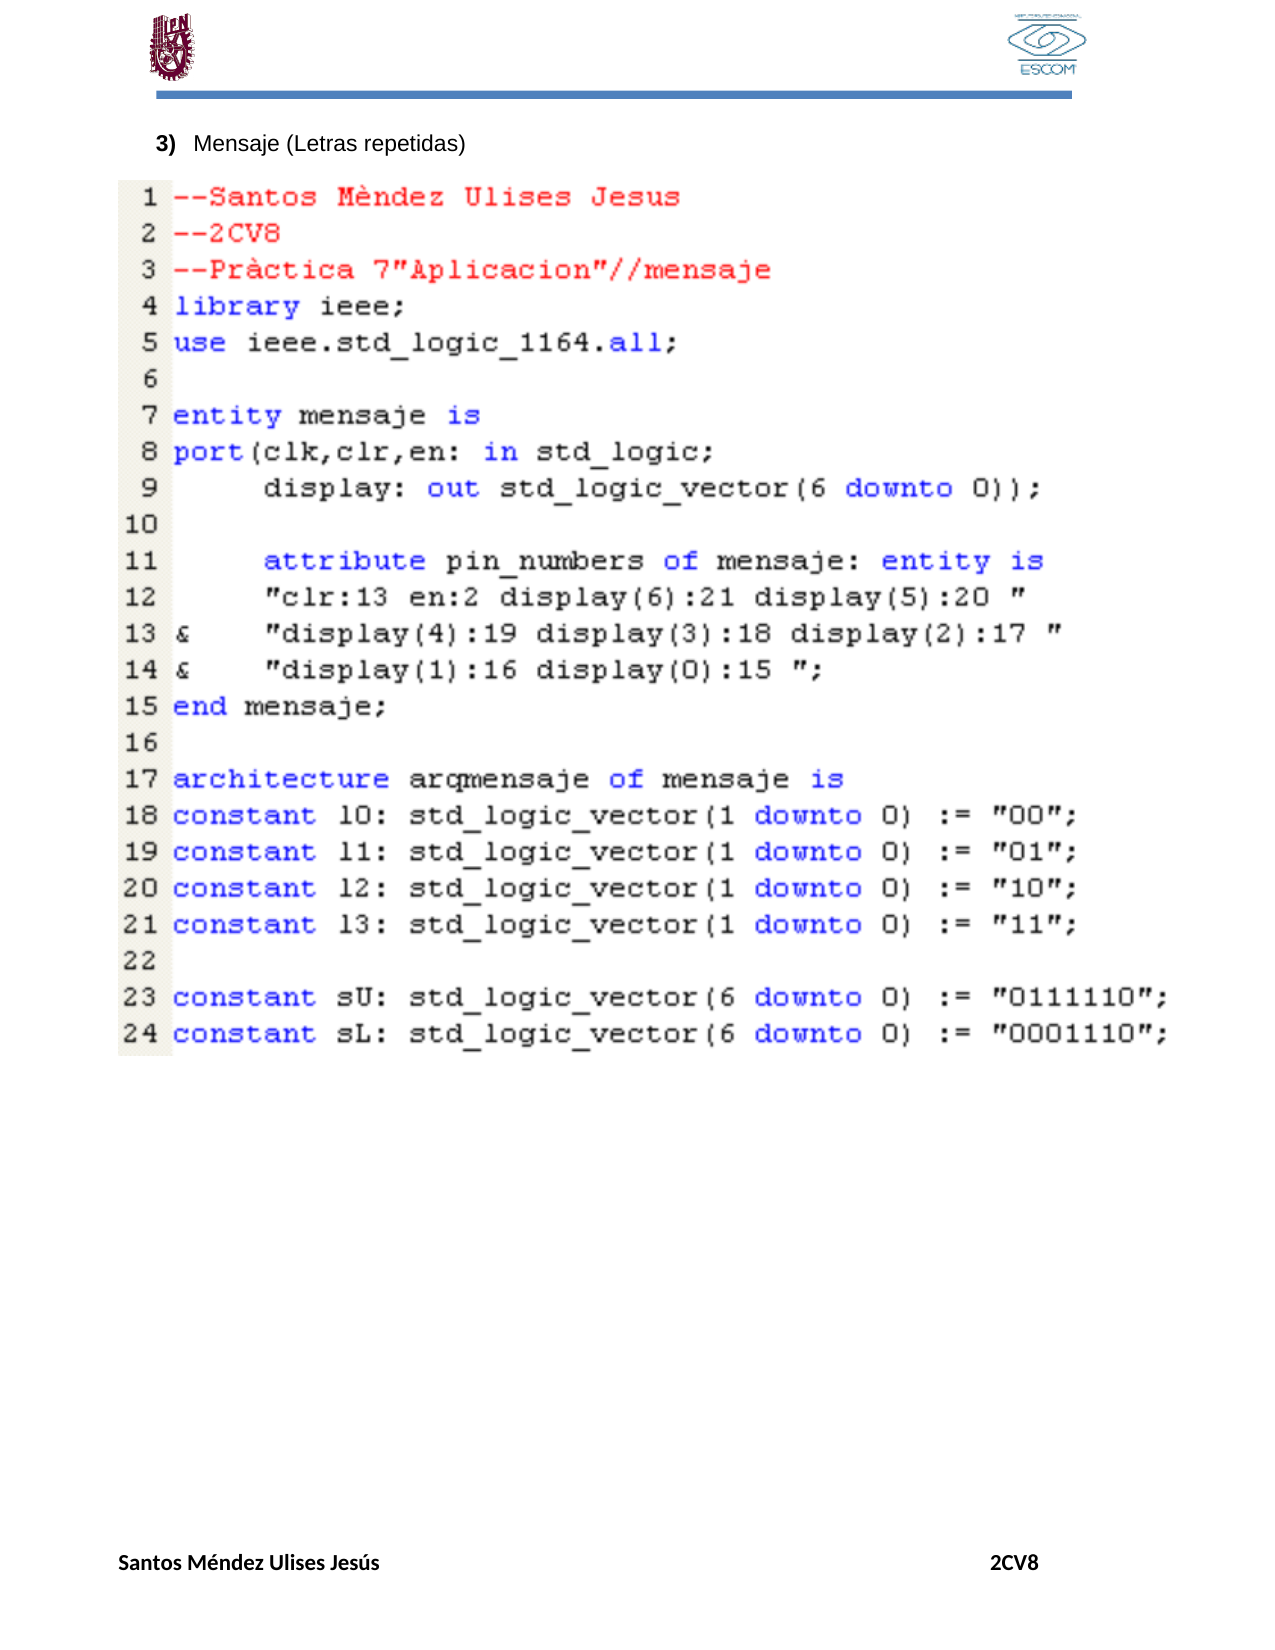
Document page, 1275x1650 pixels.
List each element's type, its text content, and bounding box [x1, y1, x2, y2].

picture [1005, 12, 1088, 76]
picture [148, 12, 196, 82]
list Mensaje (Letras repetidas) [156, 130, 1157, 156]
picture [118, 180, 1181, 1056]
